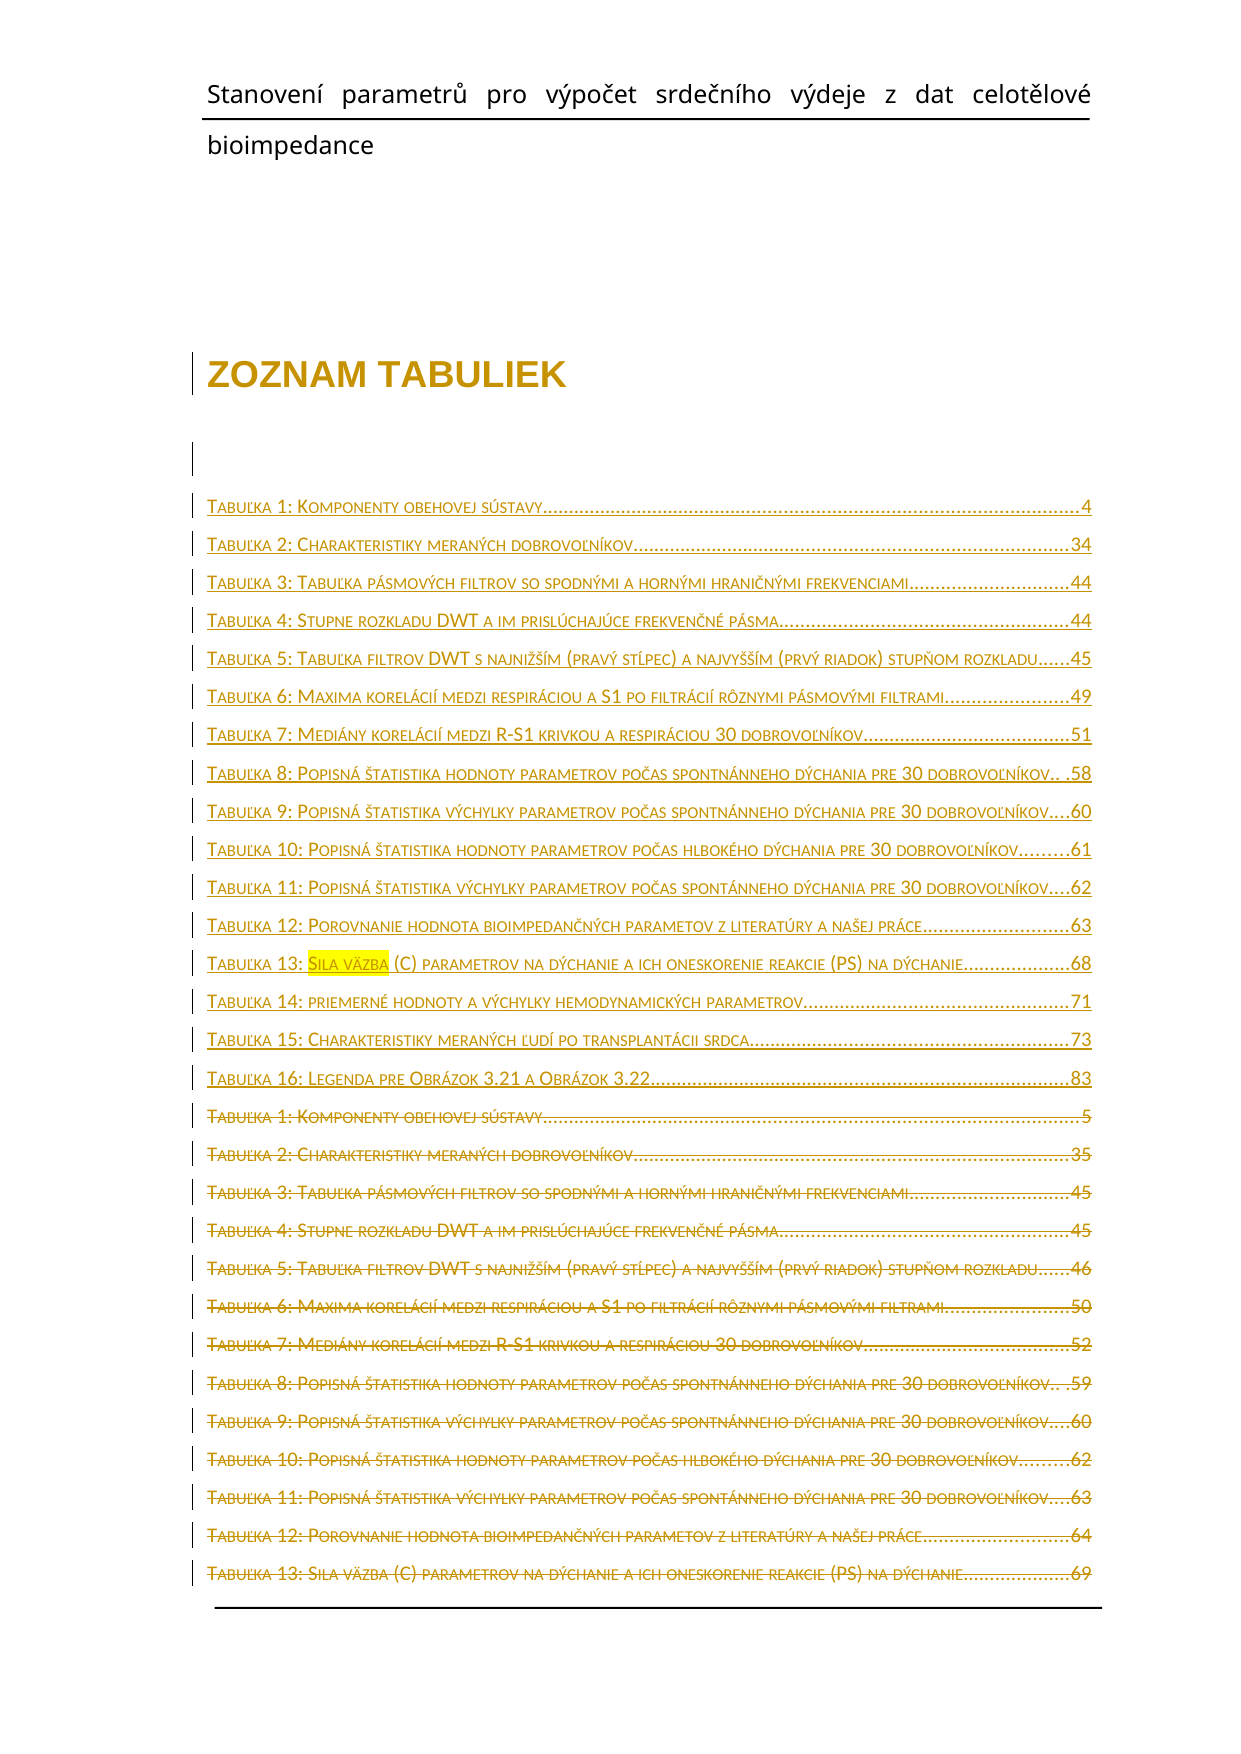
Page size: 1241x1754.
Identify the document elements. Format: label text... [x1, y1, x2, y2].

subtitle ZOZNAM TABULIEK [207, 352, 1092, 395]
